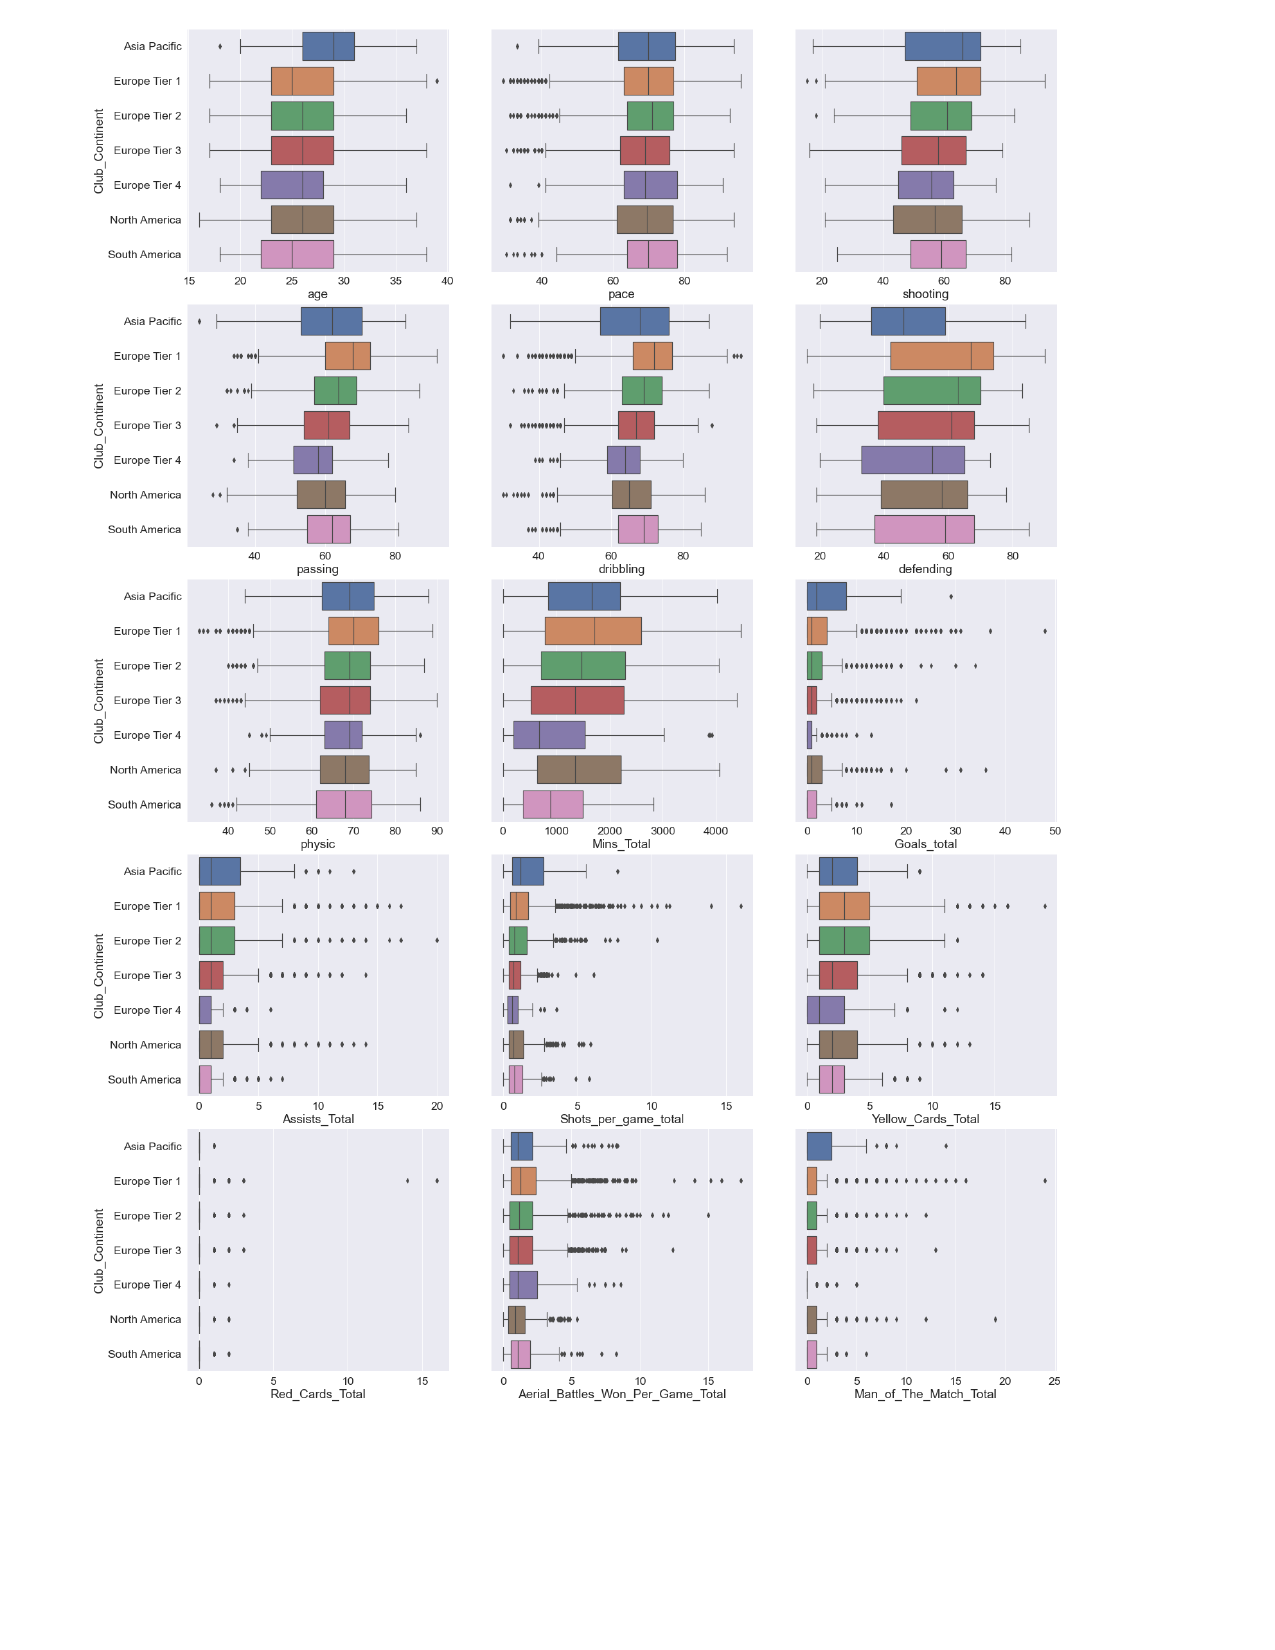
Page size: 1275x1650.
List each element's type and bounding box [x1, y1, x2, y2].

picture [89, 24, 1064, 1405]
